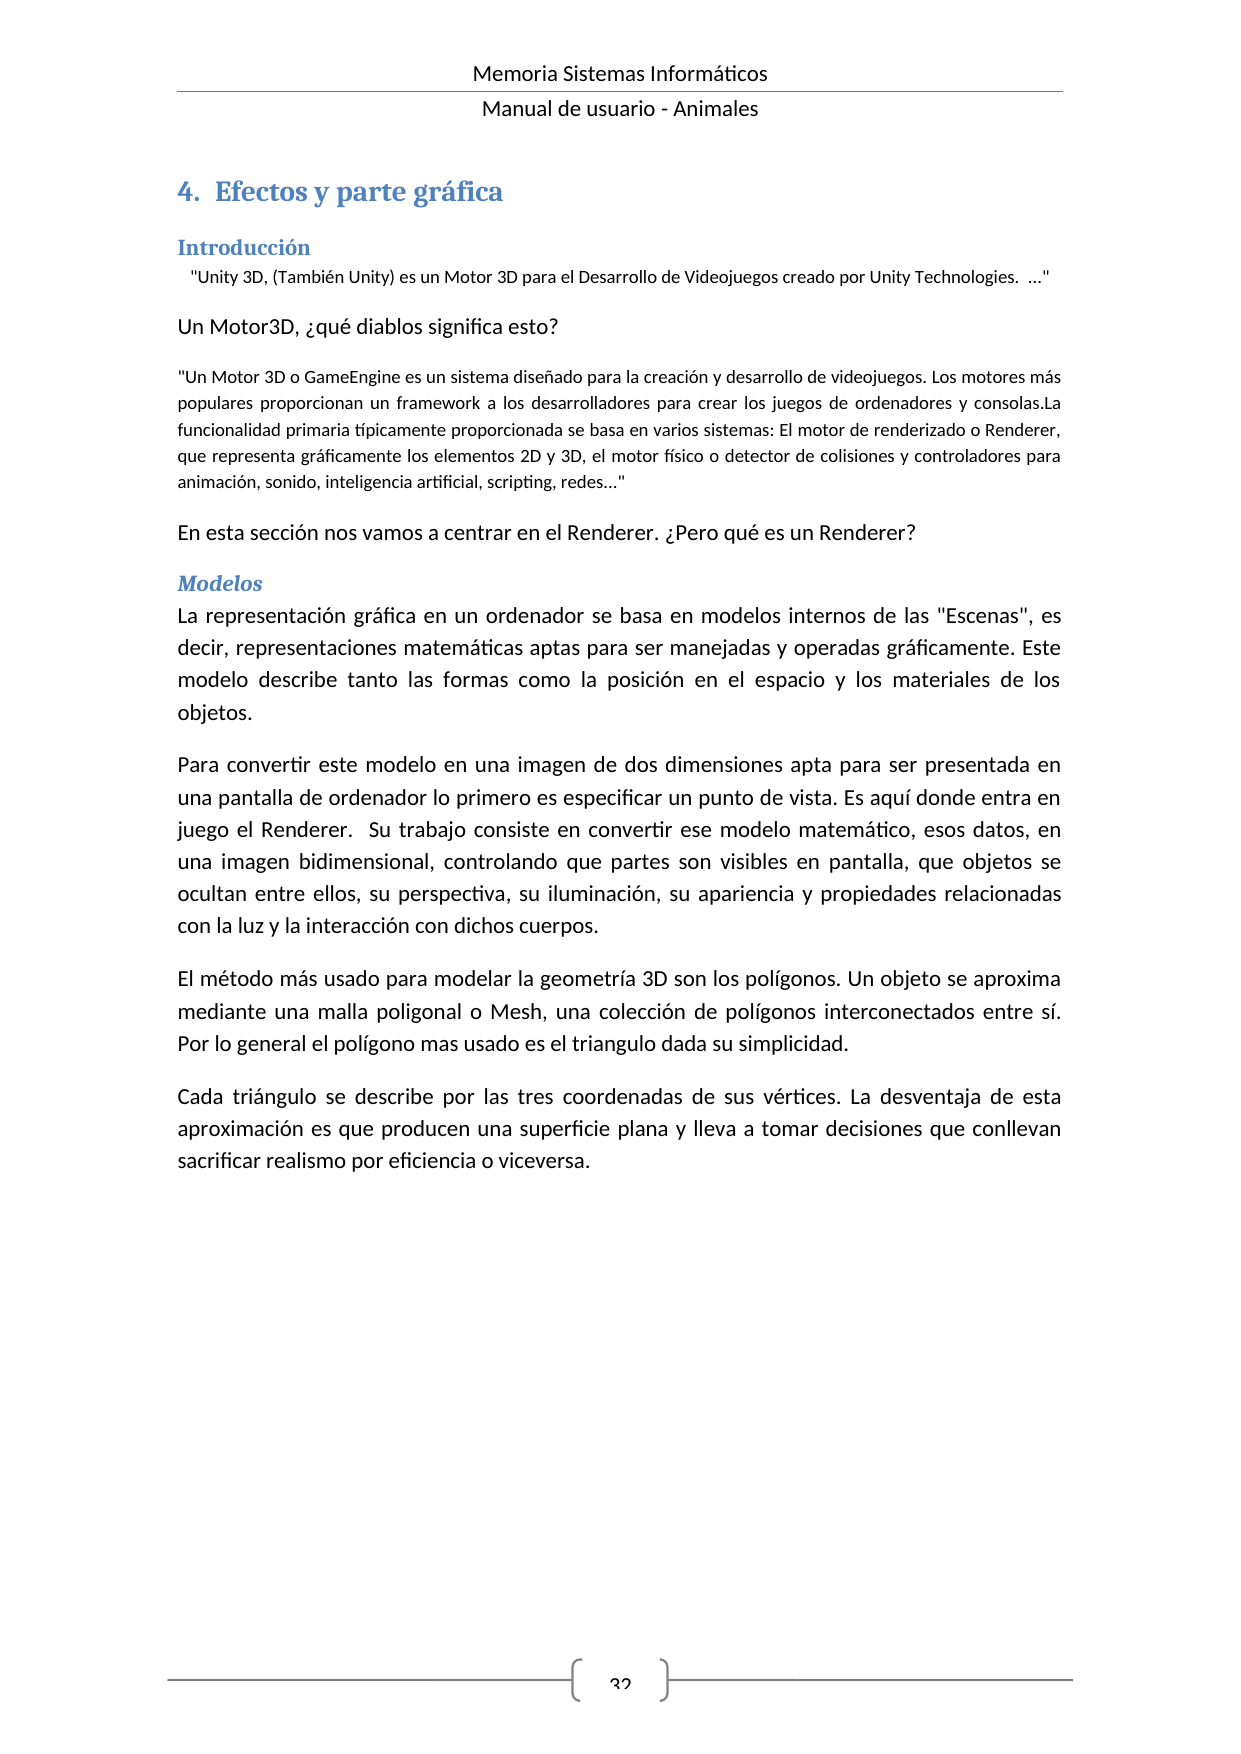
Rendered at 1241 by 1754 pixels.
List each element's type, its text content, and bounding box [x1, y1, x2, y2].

text "Unity 3D, (También Unity) es un Motor 3D para el Desarrollo de Videojuegos creado por Unity Technologies. ..." [177, 265, 1063, 288]
text Cada triángulo se describe por las tres coordenadas de sus vértices. La desventaja de esta aproximación es que producen una superficie plana y lleva a tomar decisiones que conllevan sacrificar realismo por eficiencia o viceversa. [177, 1082, 1063, 1174]
text Un Motor3D, ¿qué diablos significa esto? [177, 312, 1063, 340]
text La representación gráfica en un ordenador se basa en modelos internos de las "Escenas", es decir, representaciones matemáticas aptas para ser manejadas y operadas gráficamente. Este modelo describe tanto las formas como la posición en el espacio y los materiales de los objetos. [177, 601, 1063, 726]
text "Un Motor 3D o GameEngine es un sistema diseñado para la creación y desarrollo de videojuegos. Los motores más populares proporcionan un framework a los desarrolladores para crear los juegos de ordenadores y consolas.La funcionalidad primaria típicamente proporcionada se basa en varios sistemas: El motor de renderizado o Renderer, que representa gráficamente los elementos 2D y 3D, el motor físico o detector de colisiones y controladores para animación, sonido, inteligencia artificial, scripting, redes..." [177, 365, 1063, 493]
subtitle Efectos y parte gráfica [177, 175, 1063, 209]
subtitle Modelos [177, 571, 1063, 597]
text El método más usado para modelar la geometría 3D son los polígonos. Un objeto se aproxima mediante una malla poligonal o Mesh, una colección de polígonos interconectados entre sí. Por lo general el polígono mas usado es el triangulo dada su simplicidad. [177, 964, 1063, 1057]
text En esta sección nos vamos a centrar en el Renderer. ¿Pero qué es un Renderer? [177, 518, 1063, 546]
text Para convertir este modelo en una imagen de dos dimensiones apta para ser presentada en una pantalla de ordenador lo primero es especificar un punto de vista. Es aquí donde entra en juego el Renderer. Su trabajo consiste en convertir ese modelo matemático, esos datos, en una imagen bidimensional, controlando que partes son visibles en pantalla, que objetos se ocultan entre ellos, su perspectiva, su iluminación, su apariencia y propiedades relacionadas con la luz y la interacción con dichos cuerpos. [177, 751, 1063, 939]
subtitle Introducción [177, 235, 1063, 261]
